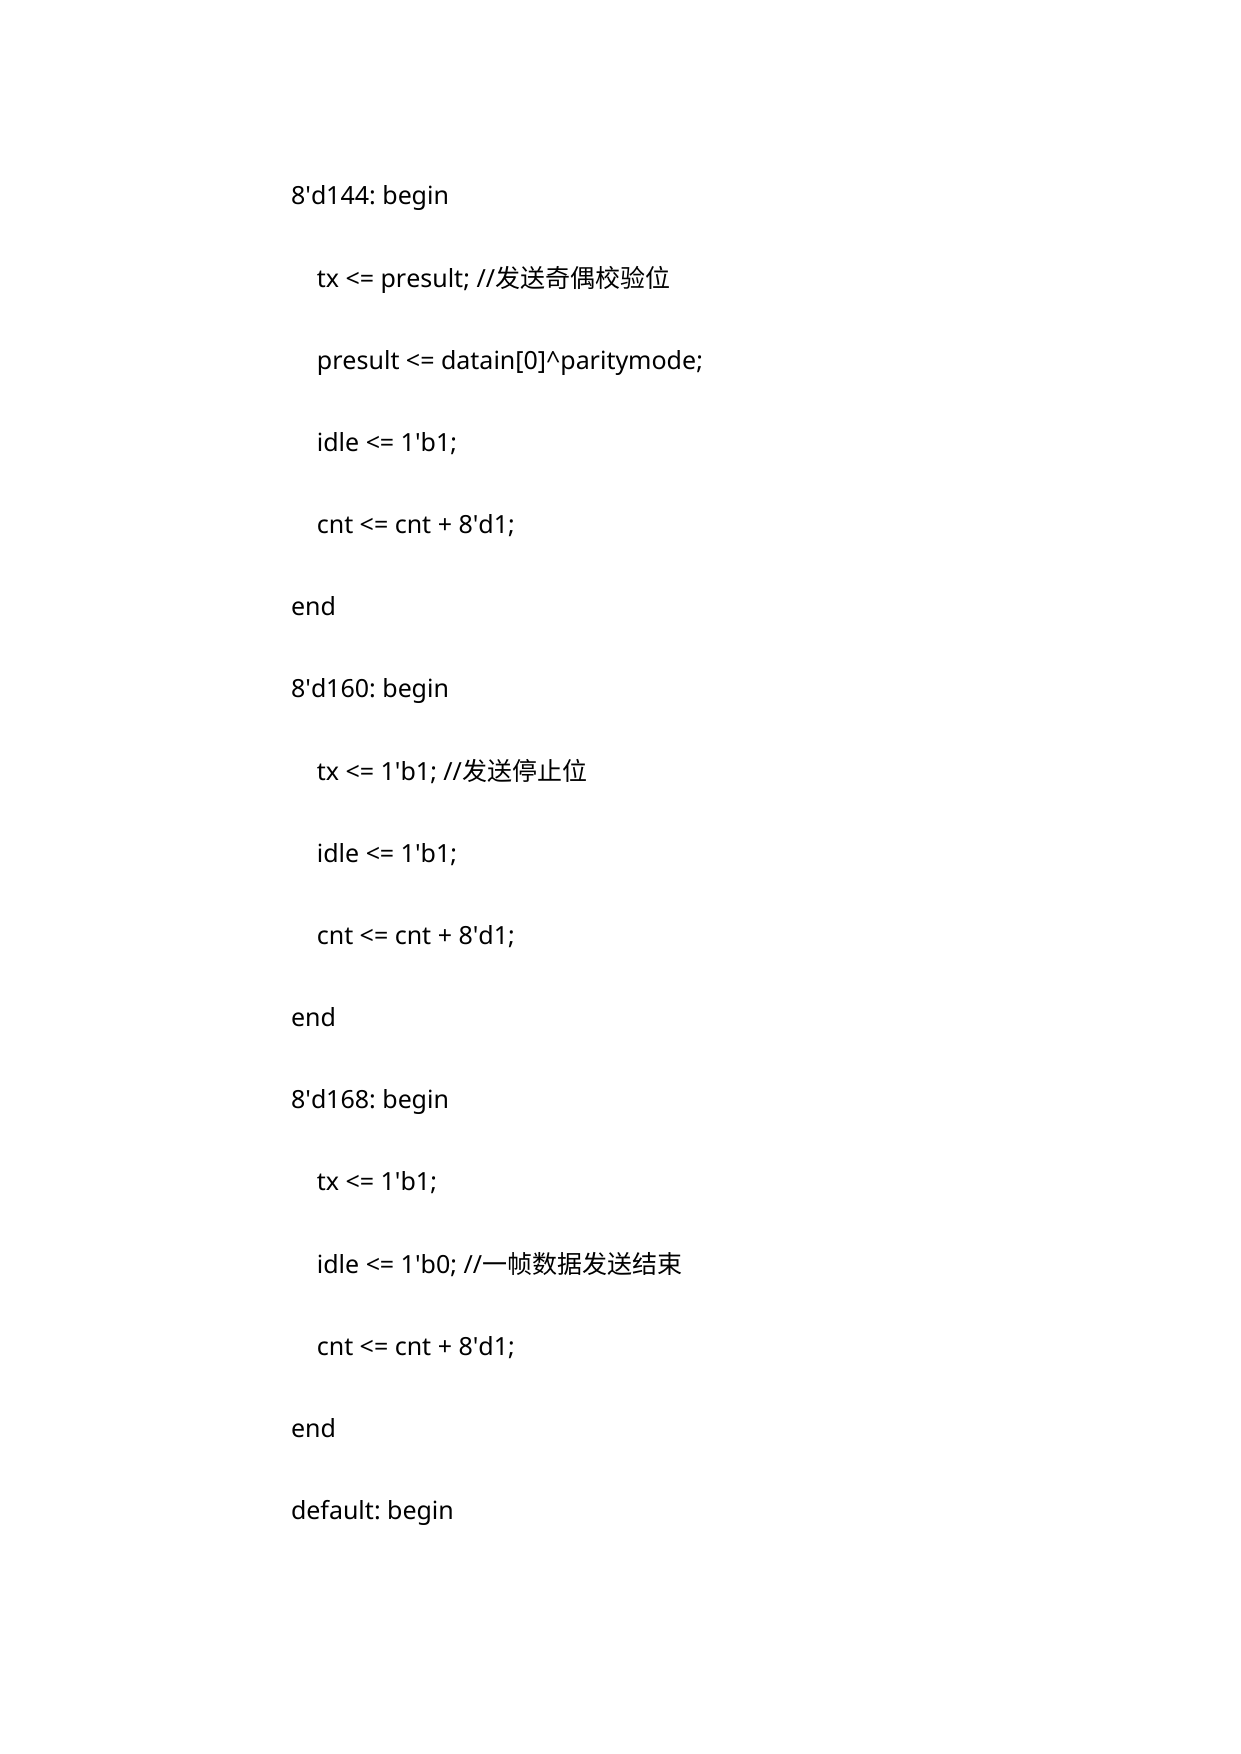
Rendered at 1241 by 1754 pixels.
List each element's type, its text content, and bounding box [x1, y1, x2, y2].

text 8'd144: begin [187, 162, 1053, 227]
text 8'd168: begin [187, 1066, 1053, 1131]
text end [187, 1395, 1053, 1460]
text idle <= 1'b1; [187, 409, 1053, 474]
text 8'd160: begin [187, 655, 1053, 720]
text cnt <= cnt + 8'd1; [187, 902, 1053, 967]
text tx <= 1'b1; [187, 1148, 1053, 1213]
text end [187, 573, 1053, 638]
text cnt <= cnt + 8'd1; [187, 491, 1053, 556]
text default: begin [187, 1477, 1053, 1542]
text presult <= datain[0]^paritymode; [187, 327, 1053, 392]
text tx <= presult; //发送奇偶校验位 [187, 244, 1053, 309]
text idle <= 1'b0; //一帧数据发送结束 [187, 1230, 1053, 1295]
text cnt <= cnt + 8'd1; [187, 1313, 1053, 1378]
text end [187, 984, 1053, 1049]
text idle <= 1'b1; [187, 820, 1053, 885]
text tx <= 1'b1; //发送停止位 [187, 737, 1053, 802]
